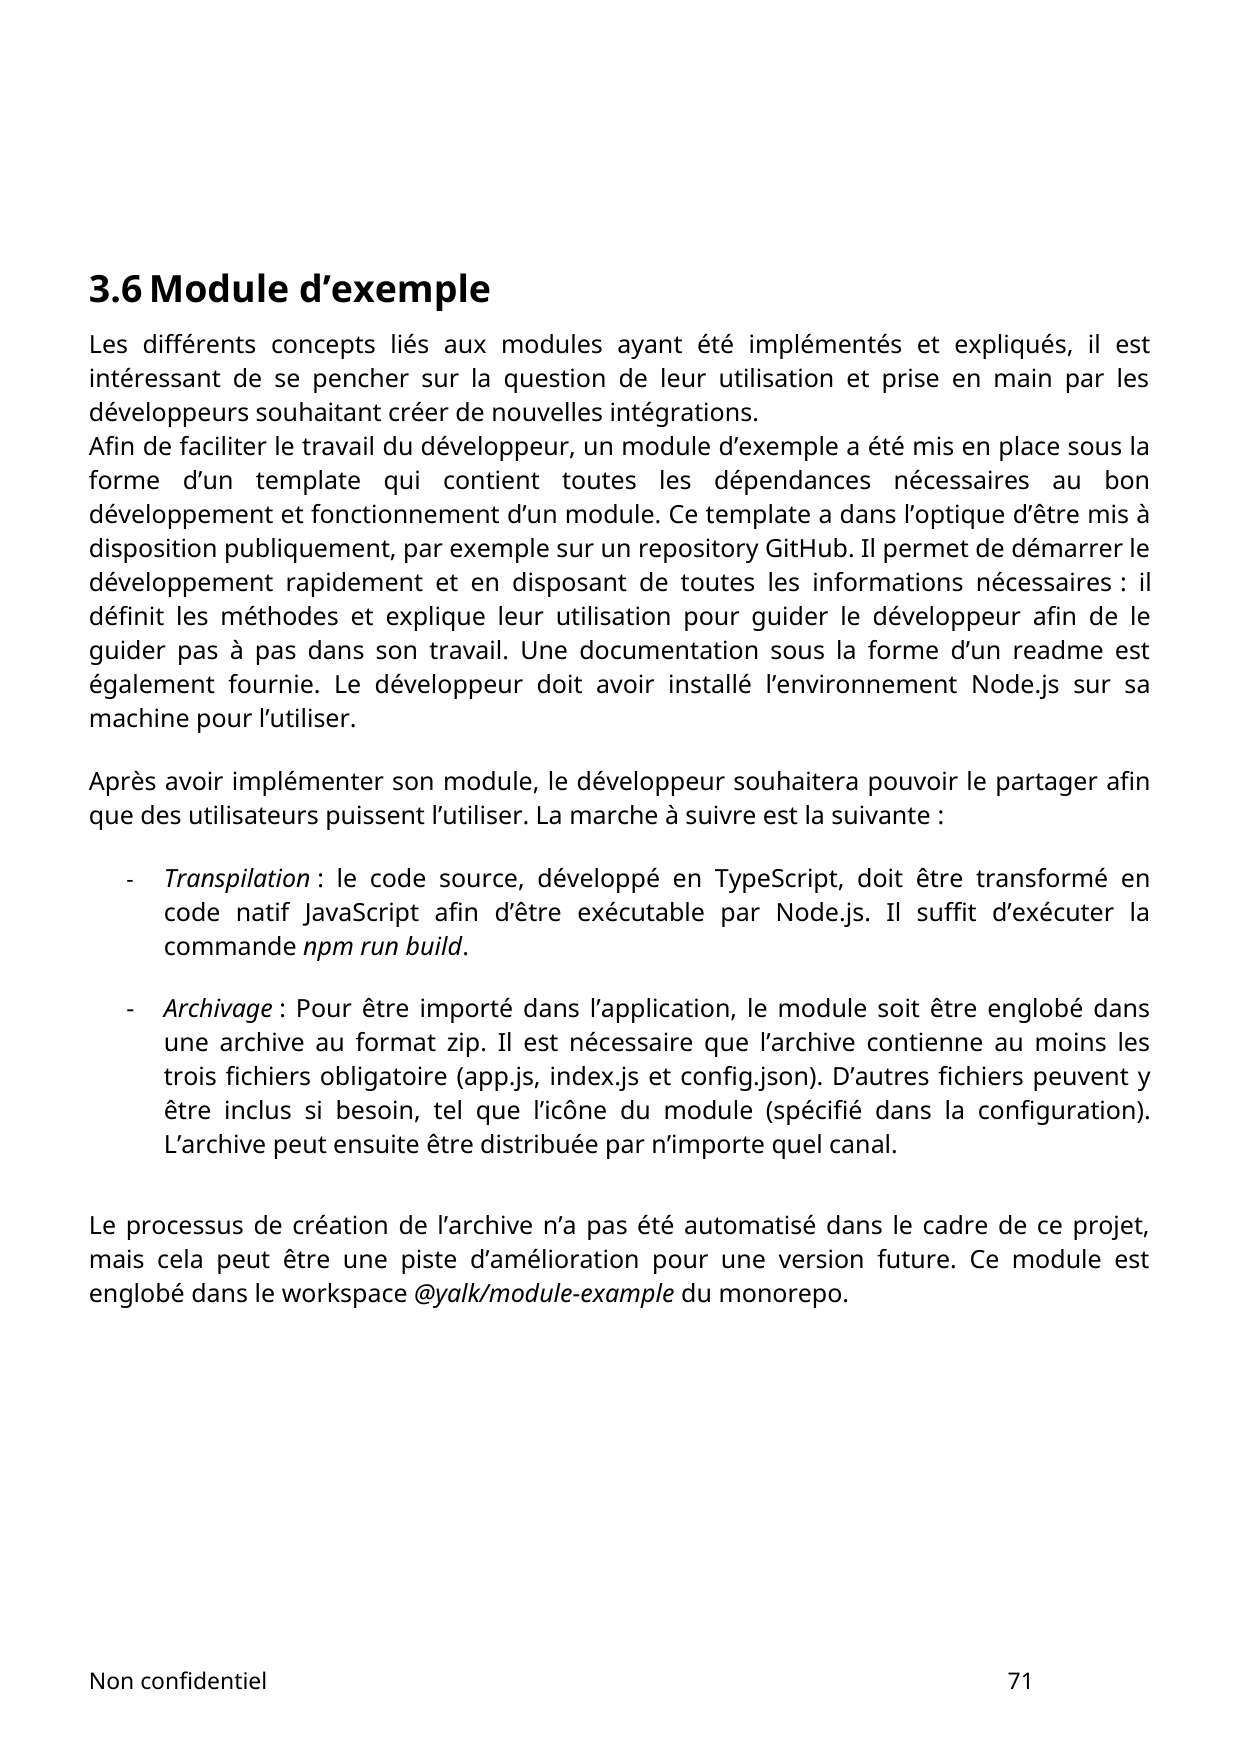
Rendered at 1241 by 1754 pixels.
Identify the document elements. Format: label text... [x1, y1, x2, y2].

text Le processus de création de l’archive n’a pas été automatisé dans le cadre de ce projet, mais cela peut être une piste d’amélioration pour une version future. Ce module est englobé dans le workspace @yalk/module-example du monorepo. [89, 1208, 1152, 1310]
text Après avoir implémenter son module, le développeur souhaitera pouvoir le partager afin que des utilisateurs puissent l’utiliser. La marche à suivre est la suivante : [89, 764, 1152, 832]
text Afin de faciliter le travail du développeur, un module d’exemple a été mis en place sous la forme d’un template qui contient toutes les dépendances nécessaires au bon développement et fonctionnement d’un module. Ce template a dans l’optique d’être mis à disposition publiquement, par exemple sur un repository GitHub. Il permet de démarrer le développement rapidement et en disposant de toutes les informations nécessaires : il définit les méthodes et explique leur utilisation pour guider le développeur afin de le guider pas à pas dans son travail. Une documentation sous la forme d’un readme est également fournie. Le développeur doit avoir installé l’environnement Node.js sur sa machine pour l’utiliser. [89, 428, 1152, 735]
list Transpilation : le code source, développé en TypeScript, doit être transformé en code natif JavaScript afin d’être exécutable par Node.js. Il suffit d’exécuter la commande npm run build. [126, 861, 1152, 963]
subtitle Module d’exemple [89, 263, 1152, 314]
text Les différents concepts liés aux modules ayant été implémentés et expliqués, il est intéressant de se pencher sur la question de leur utilisation et prise en main par les développeurs souhaitant créer de nouvelles intégrations. [89, 326, 1152, 428]
list Archivage : Pour être importé dans l’application, le module soit être englobé dans une archive au format zip. Il est nécessaire que l’archive contienne au moins les trois fichiers obligatoire (app.js, index.js et config.json). D’autres fichiers peuvent y être inclus si besoin, tel que l’icône du module (spécifié dans la configuration). L’archive peut ensuite être distribuée par n’importe quel canal. [126, 991, 1152, 1161]
